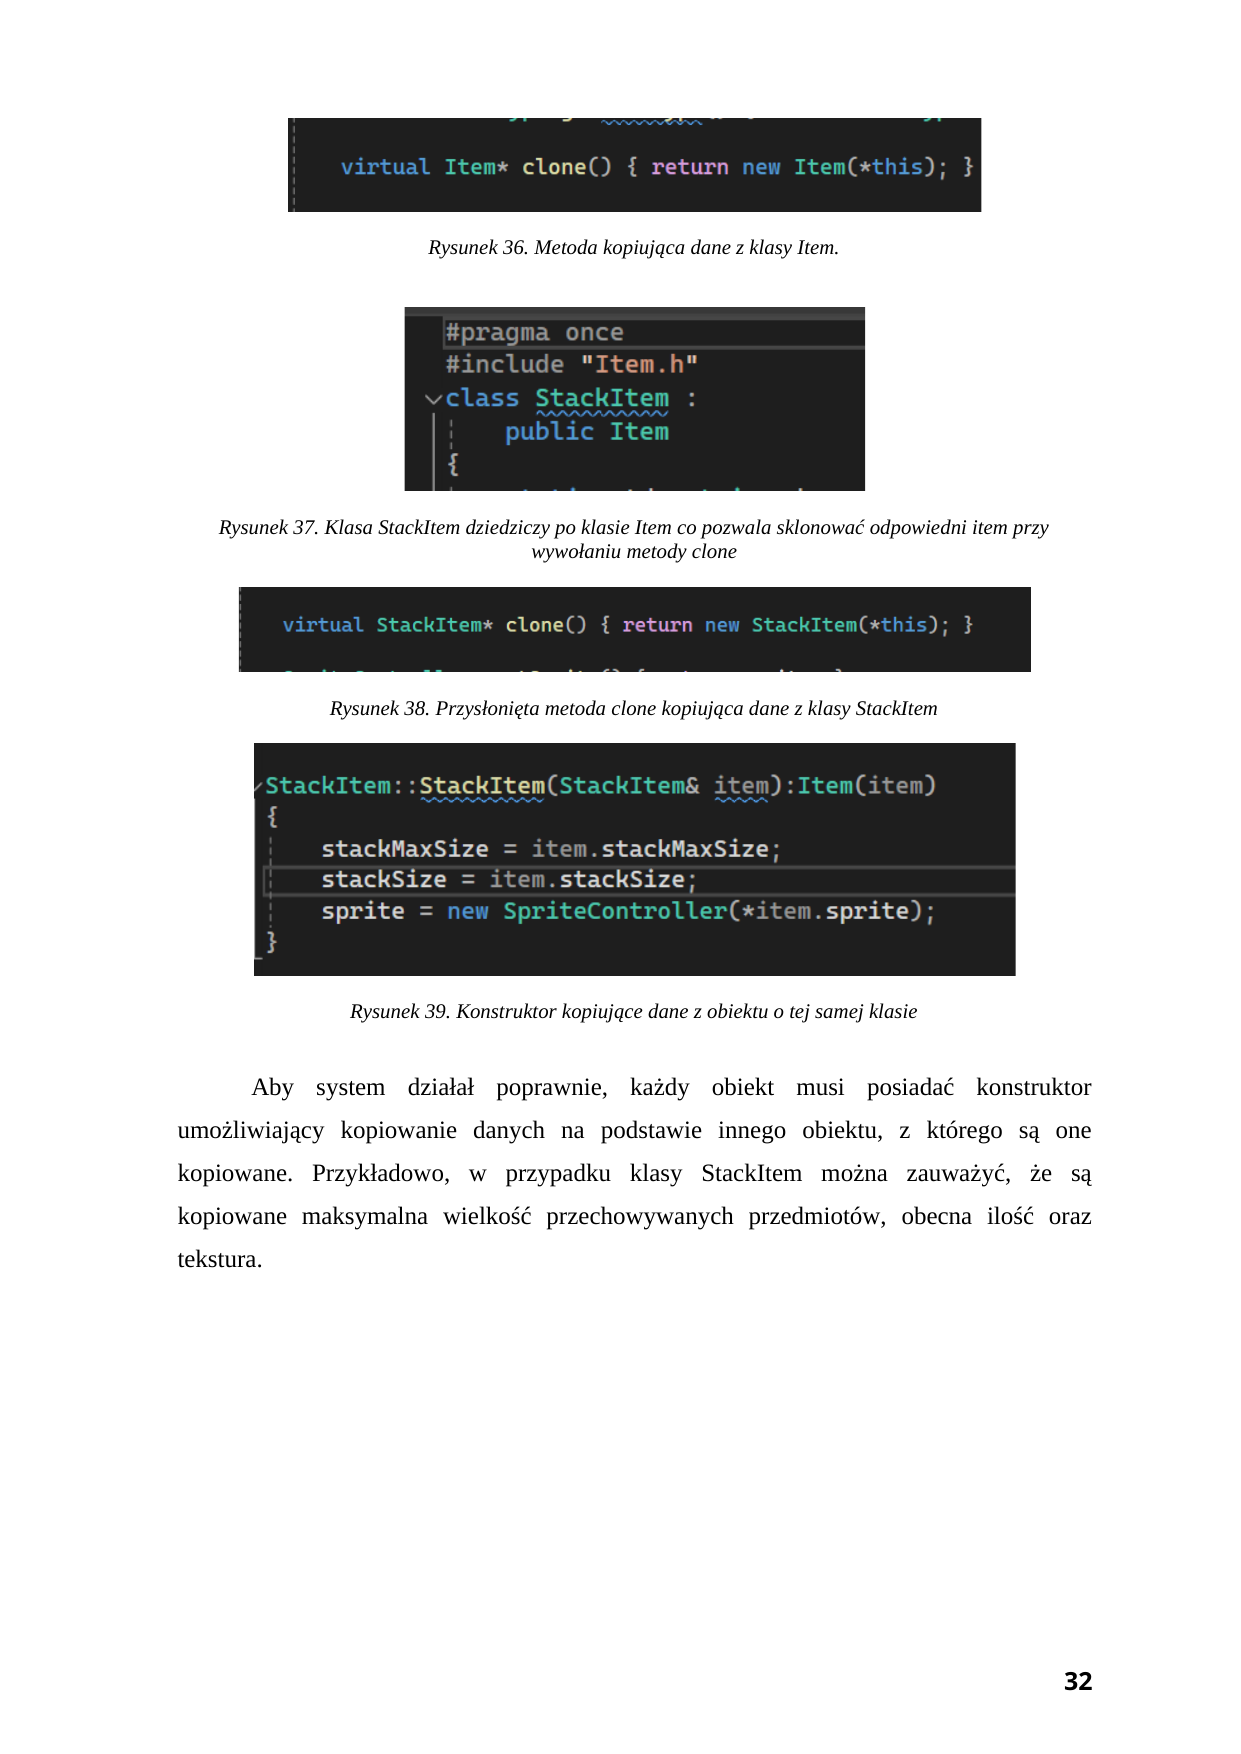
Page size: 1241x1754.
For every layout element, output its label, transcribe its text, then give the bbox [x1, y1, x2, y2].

text Rysunek 38. Przysłonięta metoda clone kopiująca dane z klasy StackItem [177, 696, 1092, 720]
picture [288, 118, 982, 212]
subtitle Aby system działał poprawnie, każdy obiekt musi posiadać konstruktor umożliwiający kopiowanie danych na podstawie innego obiektu, z którego są one kopiowane. Przykładowo, w przypadku klasy StackItem można zauważyć, że są kopiowane maksymalna wielkość przechowywanych przedmiotów, obecna ilość oraz tekstura. [177, 1072, 1092, 1273]
text Rysunek 36. Metoda kopiująca dane z klasy Item. [177, 235, 1092, 259]
picture [238, 587, 1031, 672]
picture [404, 307, 866, 491]
text Rysunek 39. Konstruktor kopiujące dane z obiektu o tej samej klasie [177, 999, 1092, 1023]
text Rysunek 37. Klasa StackItem dziedziczy po klasie Item co pozwala sklonować odpowiedni item przy wywołaniu metody clone [177, 515, 1092, 563]
picture [254, 743, 1016, 976]
